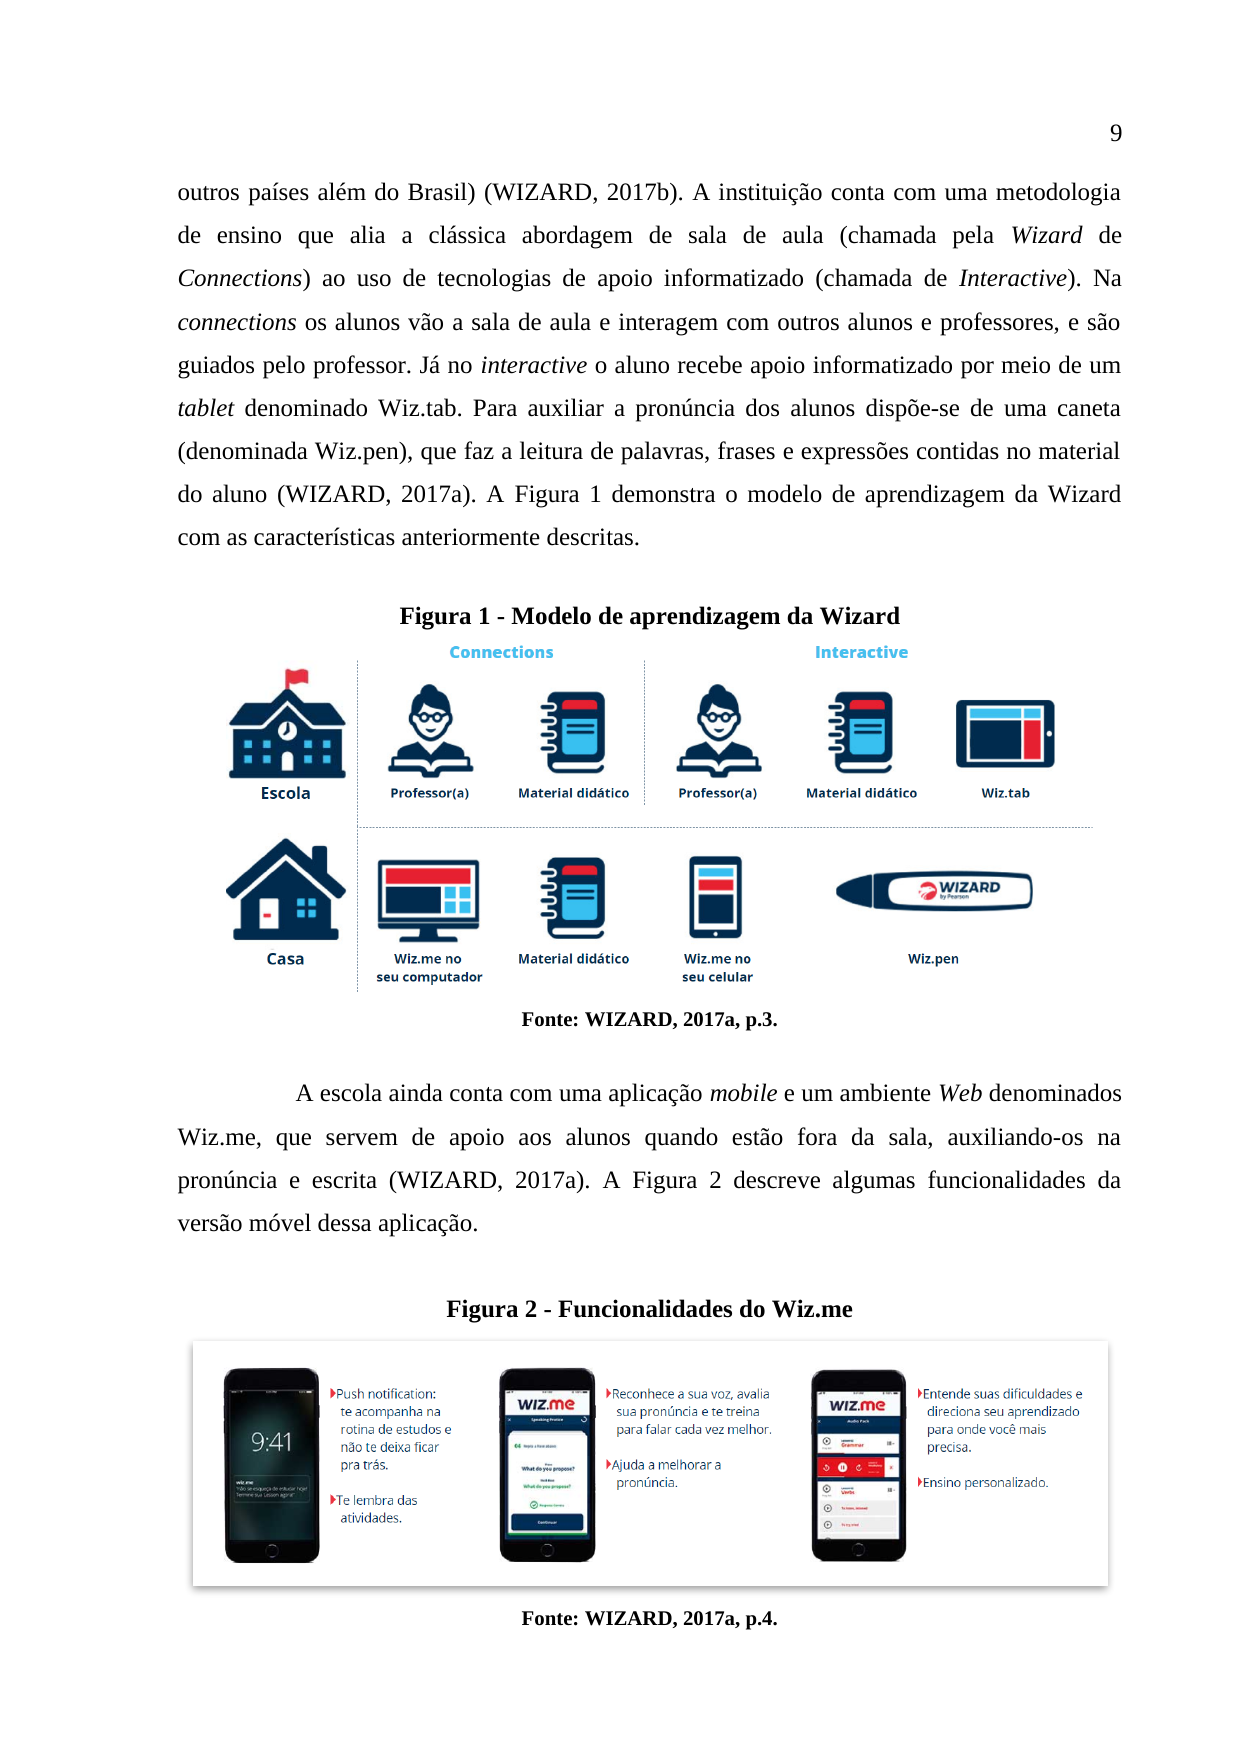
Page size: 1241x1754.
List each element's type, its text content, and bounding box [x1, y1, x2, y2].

text Figura 2 - Funcionalidades do Wiz.me [177, 1294, 1122, 1323]
picture [207, 1356, 1093, 1571]
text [177, 177, 1122, 551]
text Figura 1 - Modelo de aprendizagem da Wizard [177, 601, 1122, 630]
picture [206, 644, 1093, 995]
text Fonte: WIZARD, 2017a, p.3. [177, 1006, 1122, 1031]
text A escola ainda conta com uma aplicação mobile e um ambiente Web denominados Wiz.me, que servem de apoio aos alunos quando estão fora da sala, auxiliando-os na pronúncia e escrita (WIZARD, 2017a). A Figura 2 descreve algumas funcionalidades da versão móvel dessa aplicação. [177, 1078, 1122, 1237]
text Fonte: WIZARD, 2017a, p.4. [177, 1606, 1122, 1630]
